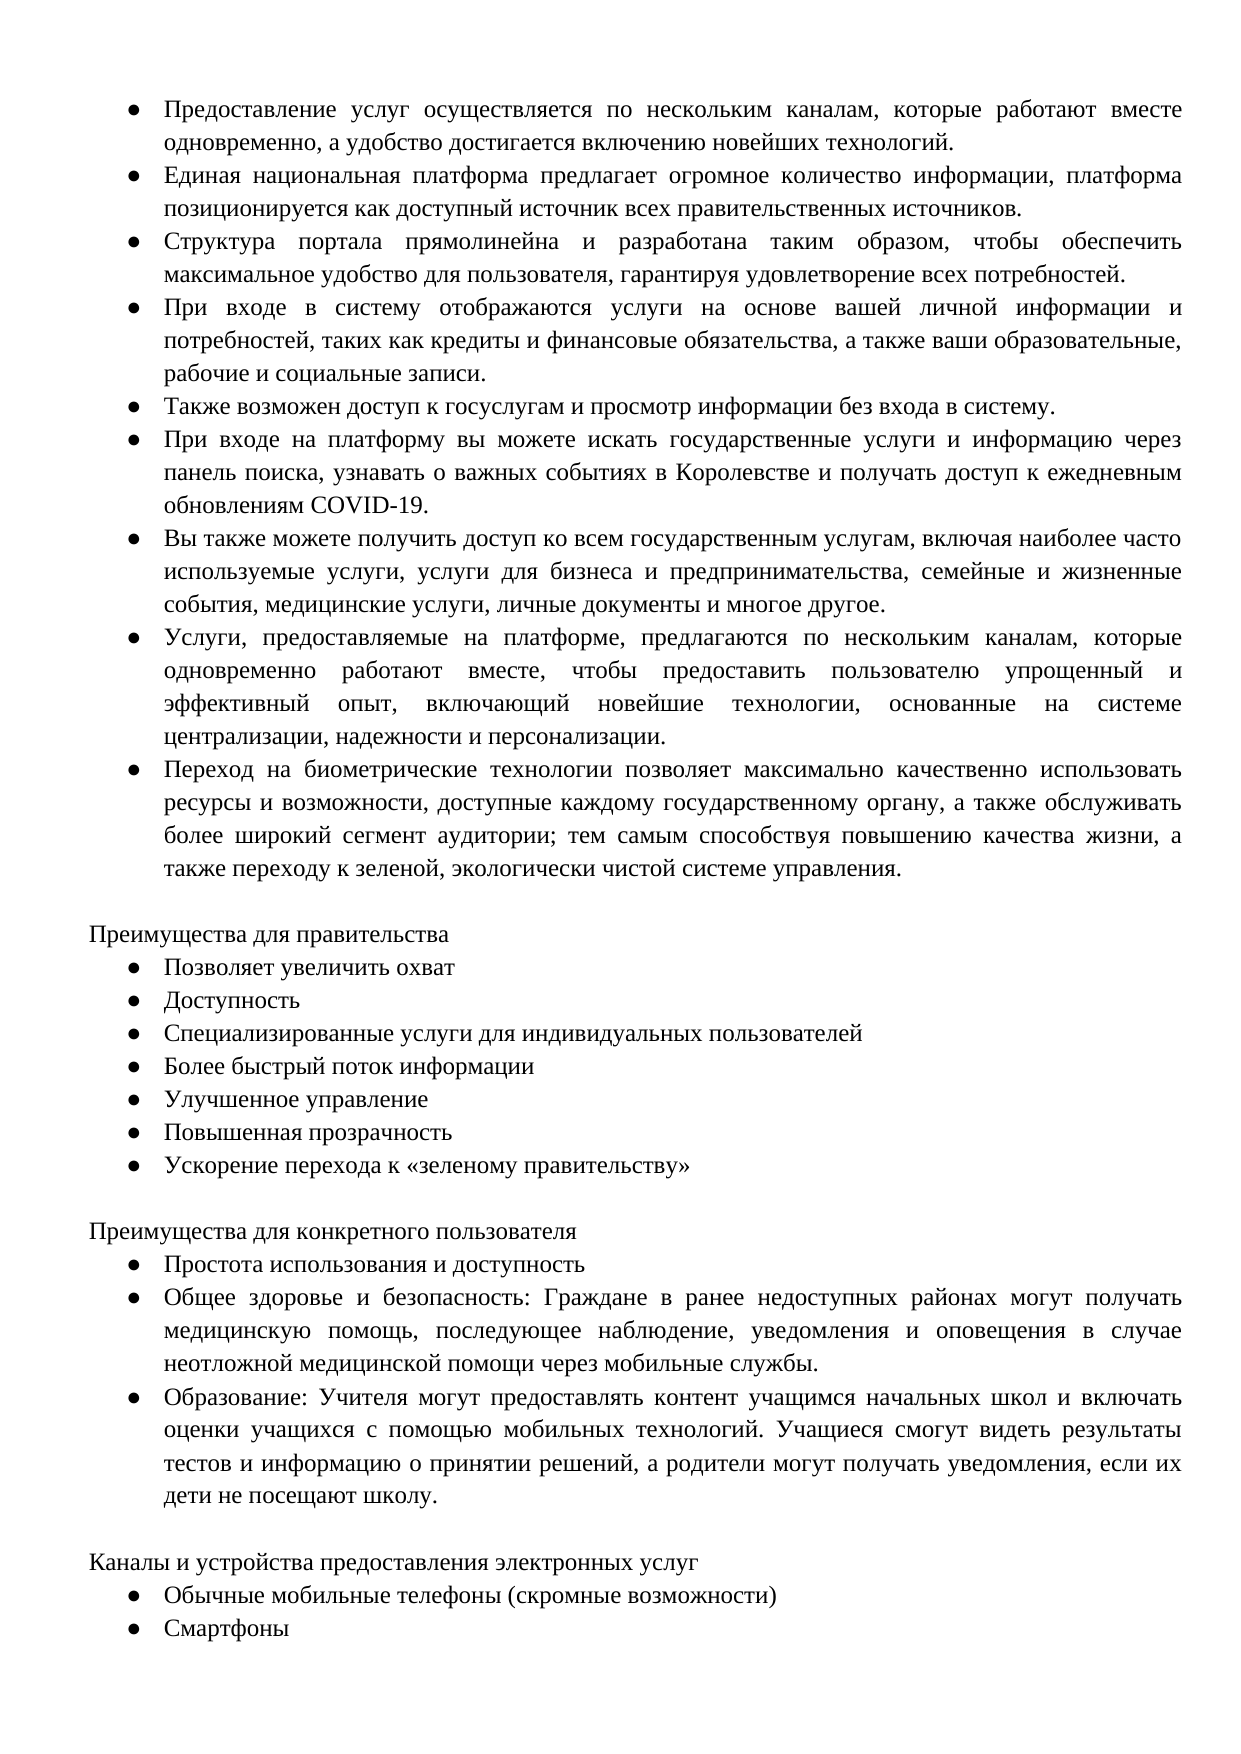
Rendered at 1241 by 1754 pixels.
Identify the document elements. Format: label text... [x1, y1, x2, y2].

list Обычные мобильные телефоны (скромные возможности) [126, 1580, 1183, 1608]
list Общее здоровье и безопасность: Граждане в ранее недоступных районах могут получать медицинскую помощь, последующее наблюдение, уведомления и оповещения в случае неотложной медицинской помощи через мобильные службы. [126, 1282, 1183, 1377]
list При входе в систему отображаются услуги на основе вашей личной информации и потребностей, таких как кредиты и финансовые обязательства, а также ваши образовательные, рабочие и социальные записи. [126, 292, 1183, 387]
list Предоставление услуг осуществляется по нескольким каналам, которые работают вместе одновременно, а удобство достигается включению новейших технологий. [126, 94, 1183, 156]
list При входе на платформу вы можете искать государственные услуги и информацию через панель поиска, узнавать о важных событиях в Королевстве и получать доступ к ежедневным обновлениям COVID-19. [126, 424, 1183, 519]
text Преимущества для конкретного пользователя [88, 1216, 1183, 1245]
list Ускорение перехода к «зеленому правительству» [126, 1150, 1183, 1179]
list Переход на биометрические технологии позволяет максимально качественно использовать ресурсы и возможности, доступные каждому государственному органу, а также обслуживать более широкий сегмент аудитории; тем самым способствуя повышению качества жизни, а также переходу к зеленой, экологически чистой системе управления. [126, 754, 1183, 882]
list Доступность [126, 985, 1183, 1014]
list Образование: Учителя могут предоставлять контент учащимся начальных школ и включать оценки учащихся с помощью мобильных технологий. Учащиеся смогут видеть результаты тестов и информацию о принятии решений, а родители могут получать уведомления, если их дети не посещают школу. [126, 1382, 1183, 1509]
text Преимущества для правительства [88, 919, 1183, 948]
list Улучшенное управление [126, 1084, 1183, 1113]
list Услуги, предоставляемые на платформе, предлагаются по нескольким каналам, которые одновременно работают вместе, чтобы предоставить пользователю упрощенный и эффективный опыт, включающий новейшие технологии, основанные на системе централизации, надежности и персонализации. [126, 622, 1183, 750]
list Структура портала прямолинейна и разработана таким образом, чтобы обеспечить максимальное удобство для пользователя, гарантируя удовлетворение всех потребностей. [126, 226, 1183, 288]
list Специализированные услуги для индивидуальных пользователей [126, 1018, 1183, 1047]
list Также возможен доступ к госуслугам и просмотр информации без входа в систему. [126, 391, 1183, 420]
list Повышенная прозрачность [126, 1117, 1183, 1146]
list Простота использования и доступность [126, 1249, 1183, 1278]
list Позволяет увеличить охват [126, 952, 1183, 981]
list Более быстрый поток информации [126, 1051, 1183, 1080]
list Вы также можете получить доступ ко всем государственным услугам, включая наиболее часто используемые услуги, услуги для бизнеса и предпринимательства, семейные и жизненные события, медицинские услуги, личные документы и многое другое. [126, 523, 1183, 618]
text Каналы и устройства предоставления электронных услуг [88, 1547, 1183, 1575]
list Единая национальная платформа предлагает огромное количество информации, платформа позиционируется как доступный источник всех правительственных источников. [126, 160, 1183, 222]
list Смартфоны [126, 1613, 1183, 1641]
